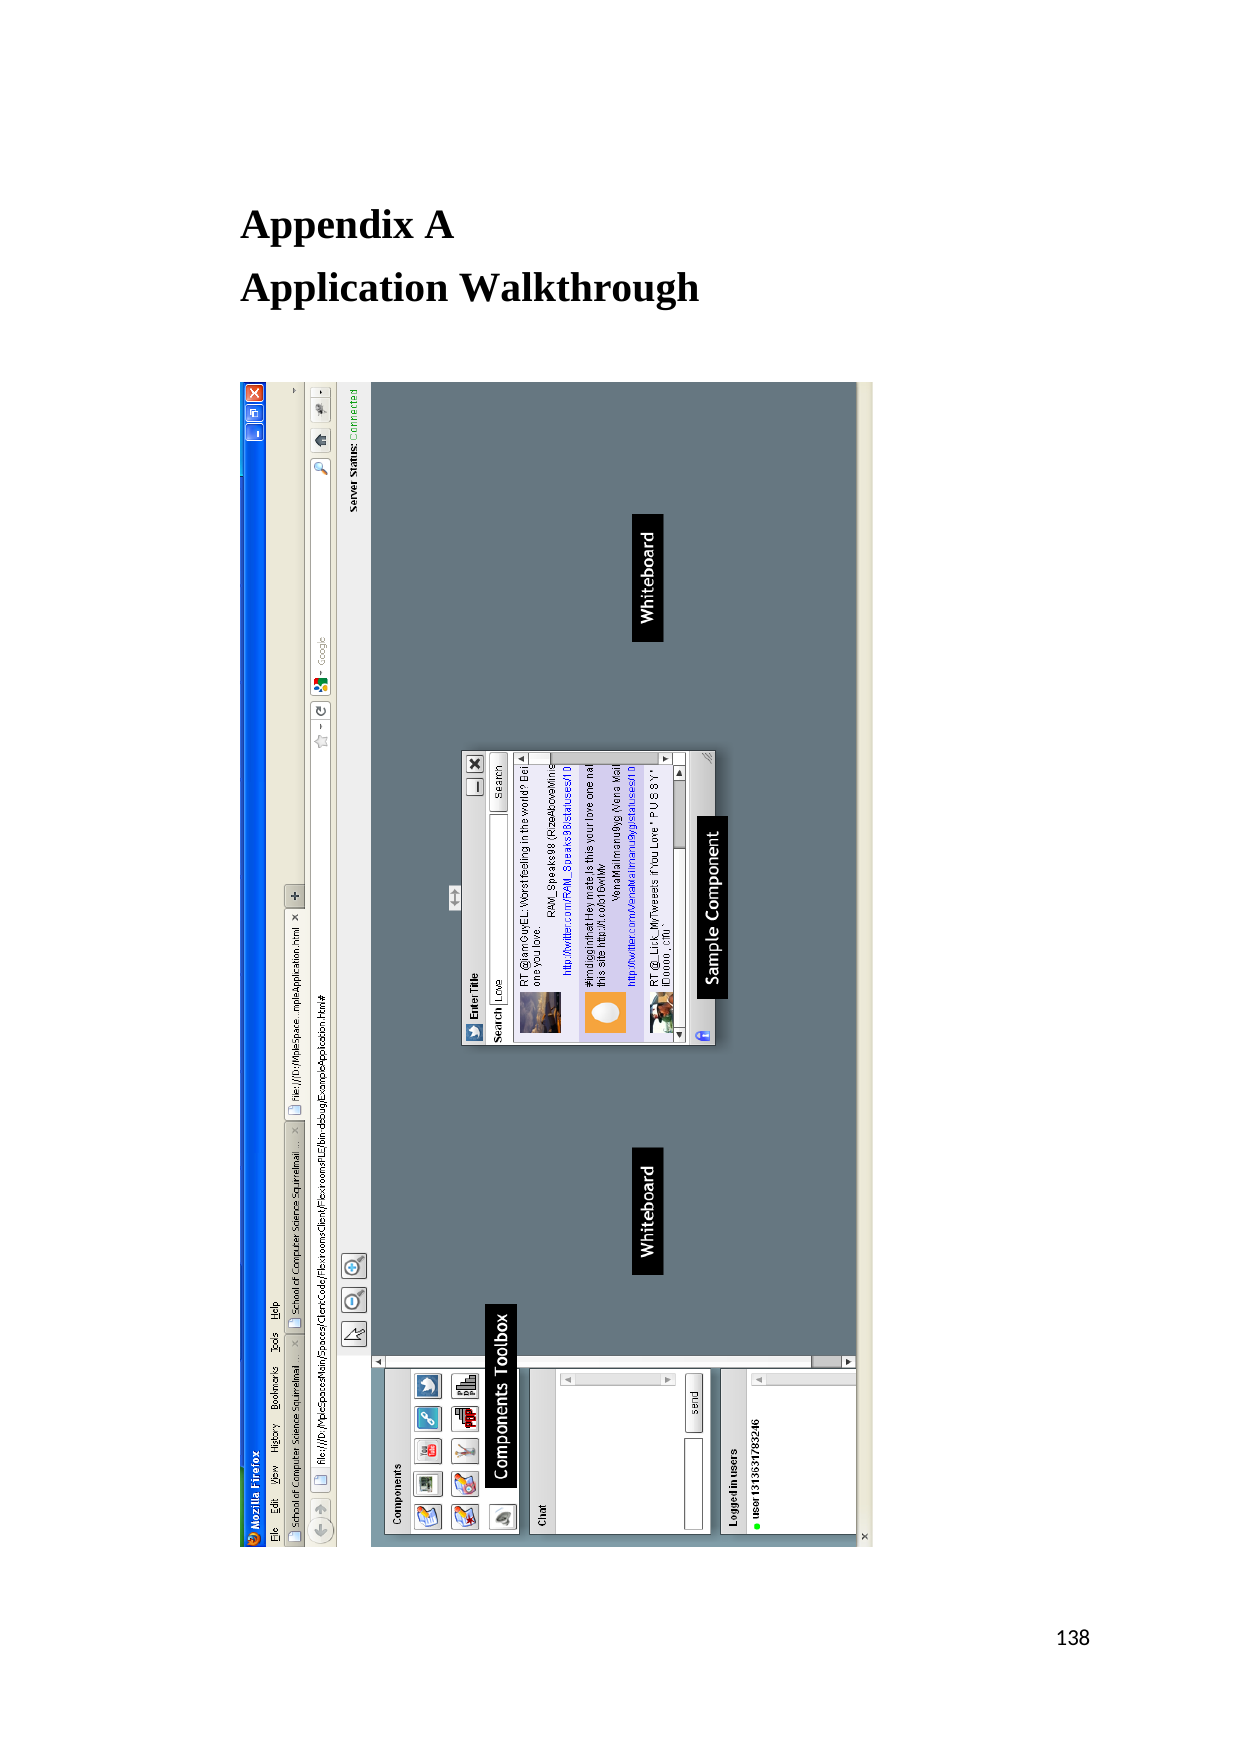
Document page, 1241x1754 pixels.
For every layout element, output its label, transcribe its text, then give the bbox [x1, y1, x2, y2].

subtitle Appendix A Application Walkthrough [240, 200, 1090, 310]
picture [240, 382, 873, 1547]
